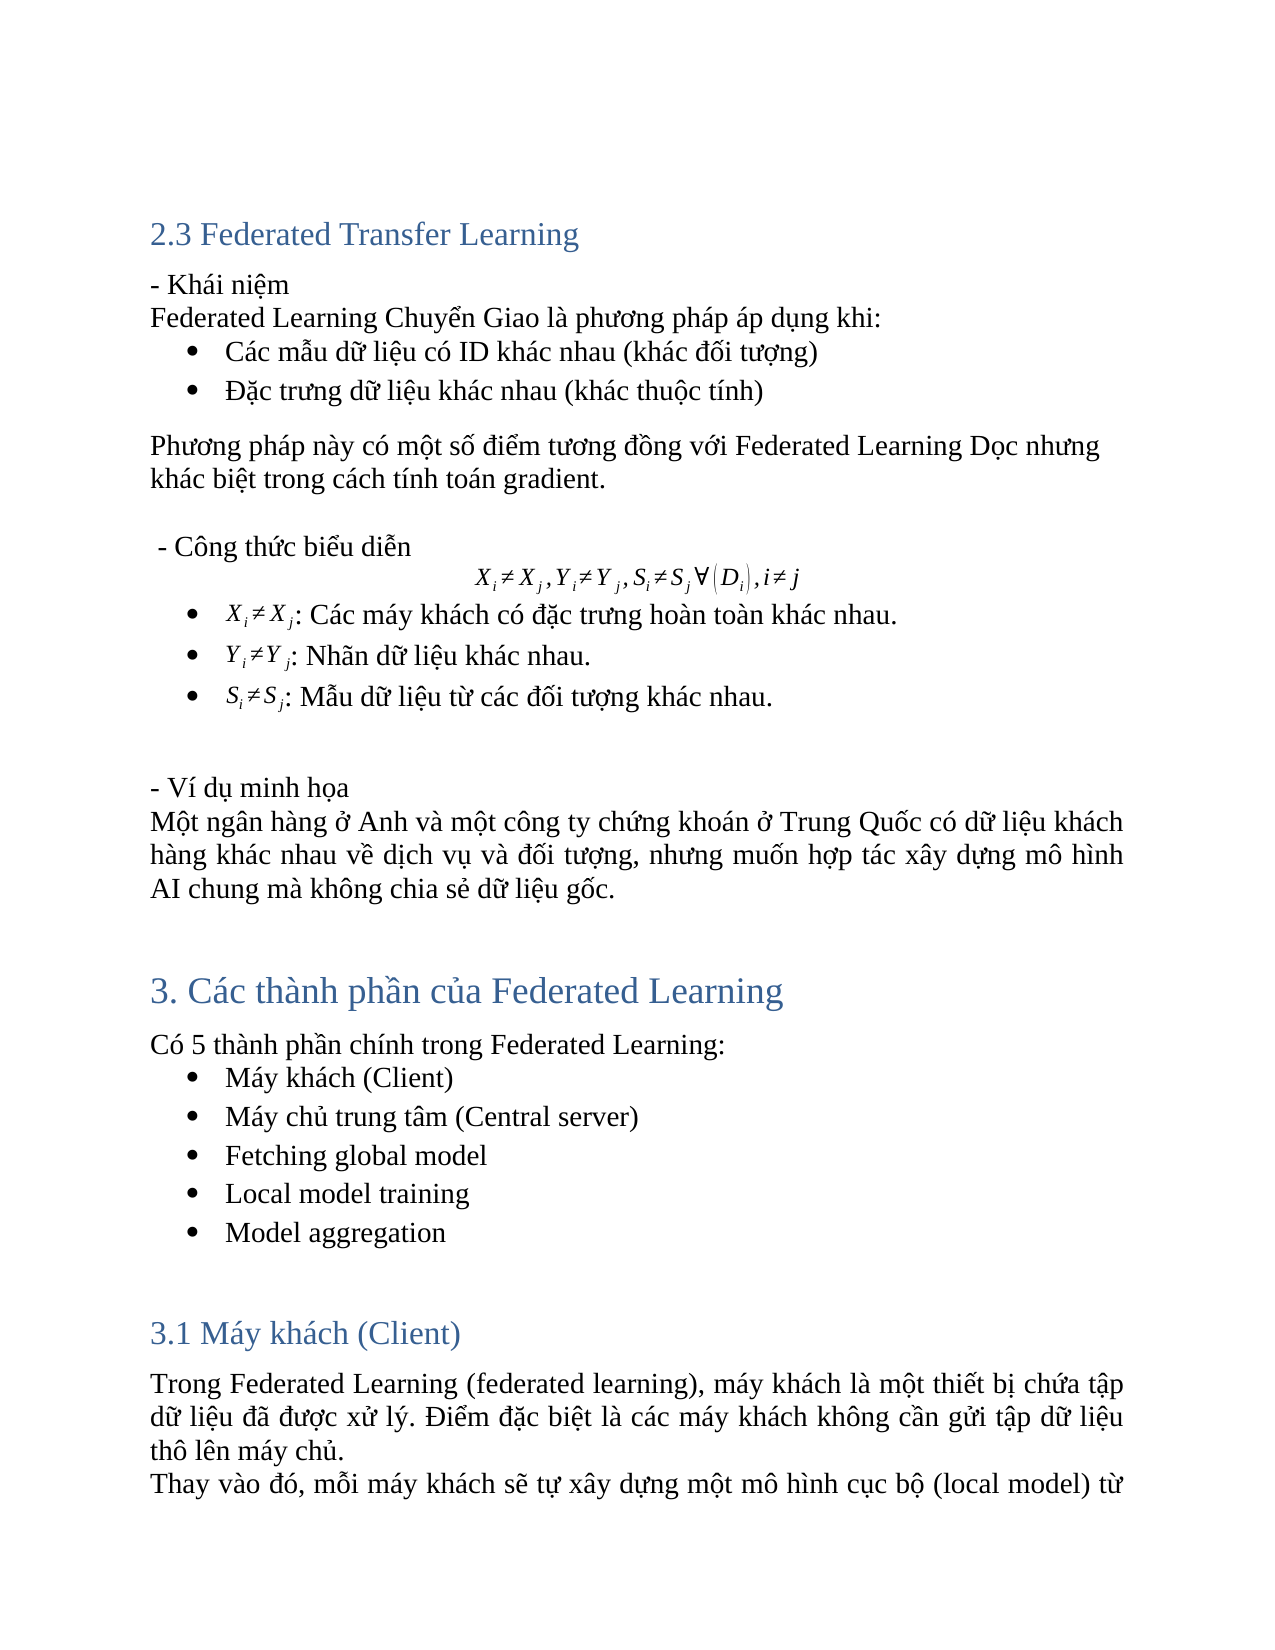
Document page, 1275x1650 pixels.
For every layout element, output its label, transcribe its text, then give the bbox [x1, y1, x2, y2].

text - Ví dụ minh họa [150, 770, 1125, 804]
list Đặc trưng dữ liệu khác nhau (khác thuộc tính) [187, 373, 1125, 406]
list : Nhãn dữ liệu khác nhau. [187, 638, 1125, 674]
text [150, 1466, 1125, 1500]
list : Các máy khách có đặc trưng hoàn toàn khác nhau. [187, 597, 1125, 633]
list Fetching global model [187, 1138, 1125, 1171]
text - Khái niệm [150, 267, 1125, 301]
text Federated Learning Chuyển Giao là phương pháp áp dụng khi: [150, 301, 1125, 334]
subtitle 2.3 Federated Transfer Learning [150, 214, 1125, 253]
list Model aggregation [187, 1215, 1125, 1249]
list Máy khách (Client) [187, 1060, 1125, 1094]
text - Công thức biểu diễn [150, 529, 1125, 562]
text Có 5 thành phần chính trong Federated Learning: [150, 1027, 1125, 1060]
list Các mẫu dữ liệu có ID khác nhau (khác đối tượng) [187, 334, 1125, 368]
subtitle 3.1 Máy khách (Client) [150, 1313, 1125, 1352]
list Máy chủ trung tâm (Central server) [187, 1099, 1125, 1133]
text Phương pháp này có một số điểm tương đồng với Federated Learning Dọc nhưng khác biệt trong cách tính toán gradient. [150, 428, 1125, 495]
list : Mẫu dữ liệu từ các đối tượng khác nhau. [187, 679, 1125, 715]
subtitle 3. Các thành phần của Federated Learning [150, 969, 1125, 1012]
text Trong Federated Learning (federated learning), máy khách là một thiết bị chứa tập dữ liệu đã được xử lý. Điểm đặc biệt là các máy khách không cần gửi tập dữ liệu thô lên máy chủ. [150, 1366, 1125, 1466]
text Một ngân hàng ở Anh và một công ty chứng khoán ở Trung Quốc có dữ liệu khách hàng khác nhau về dịch vụ và đối tượng, nhưng muốn hợp tác xây dựng mô hình AI chung mà không chia sẻ dữ liệu gốc. [150, 804, 1125, 904]
list Local model training [187, 1176, 1125, 1210]
